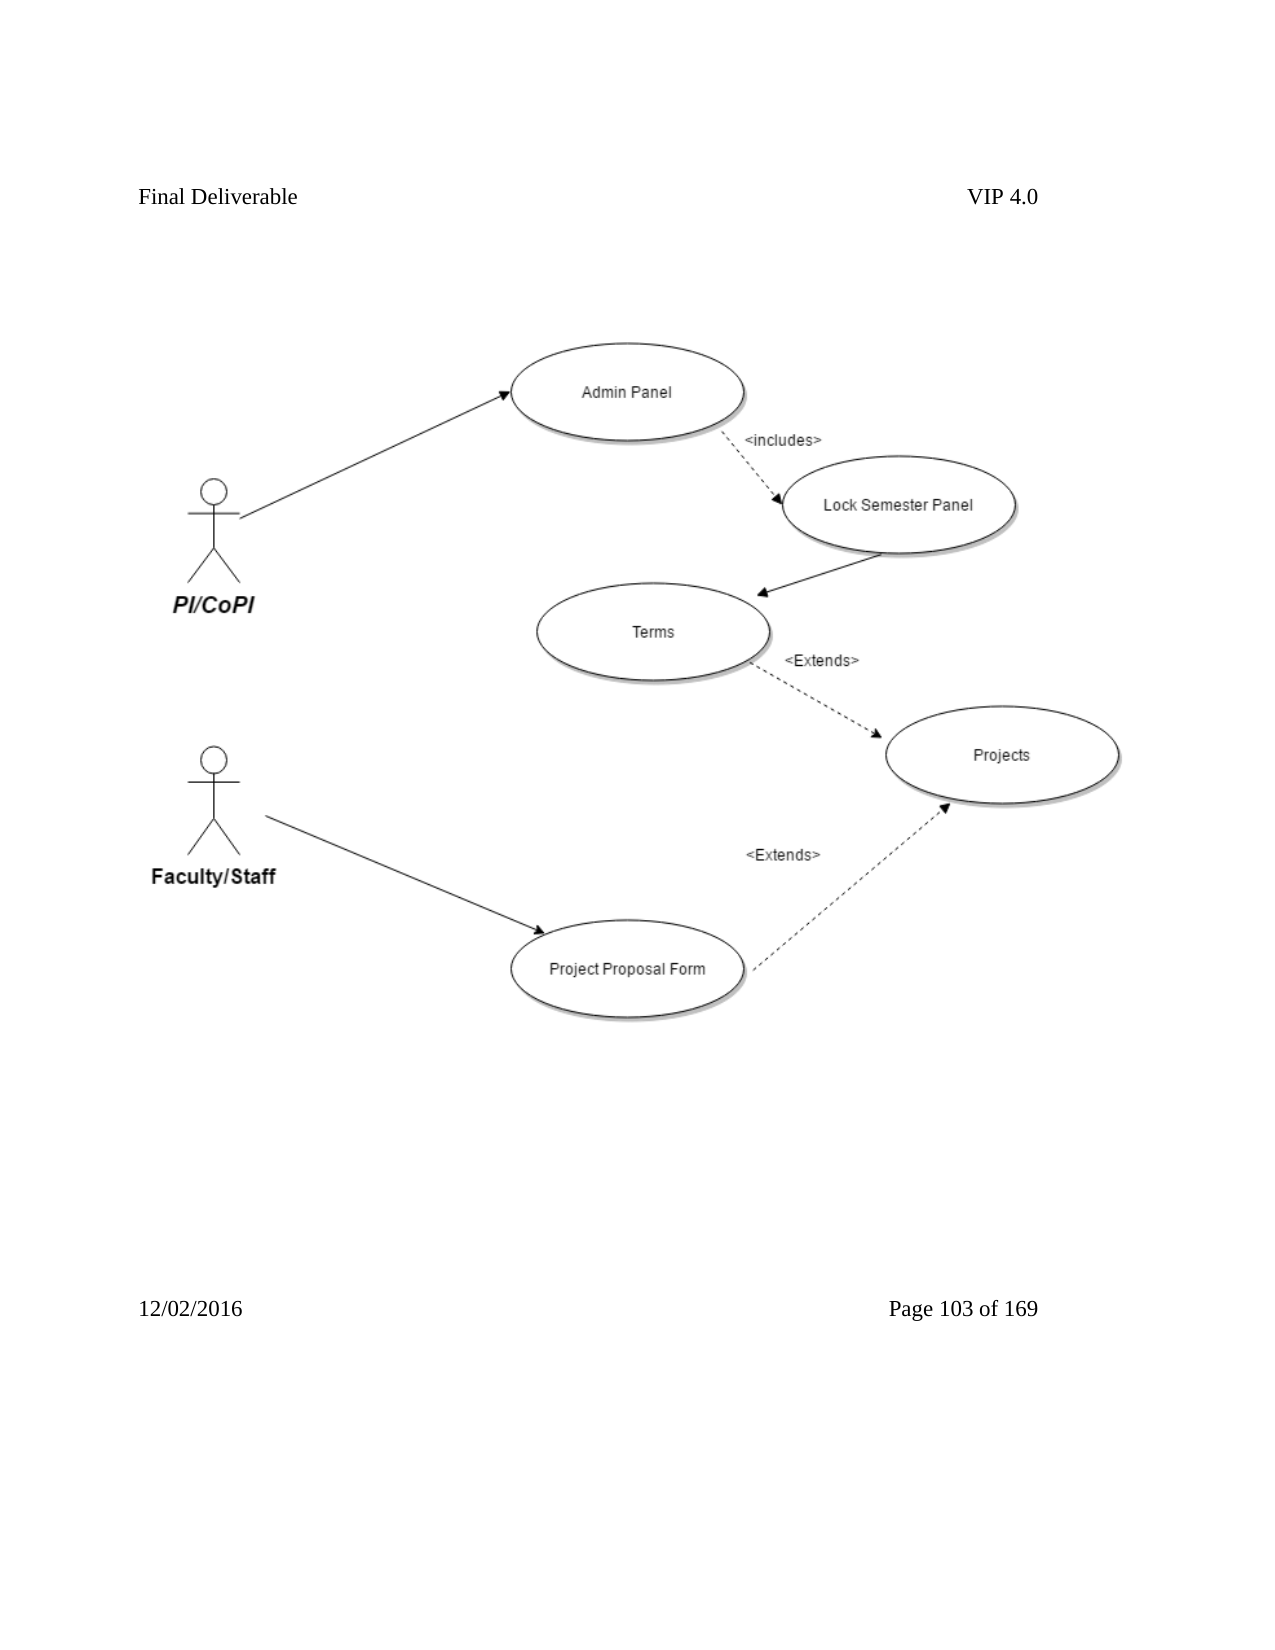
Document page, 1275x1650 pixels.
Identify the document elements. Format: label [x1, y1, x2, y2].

picture [150, 341, 1125, 1024]
